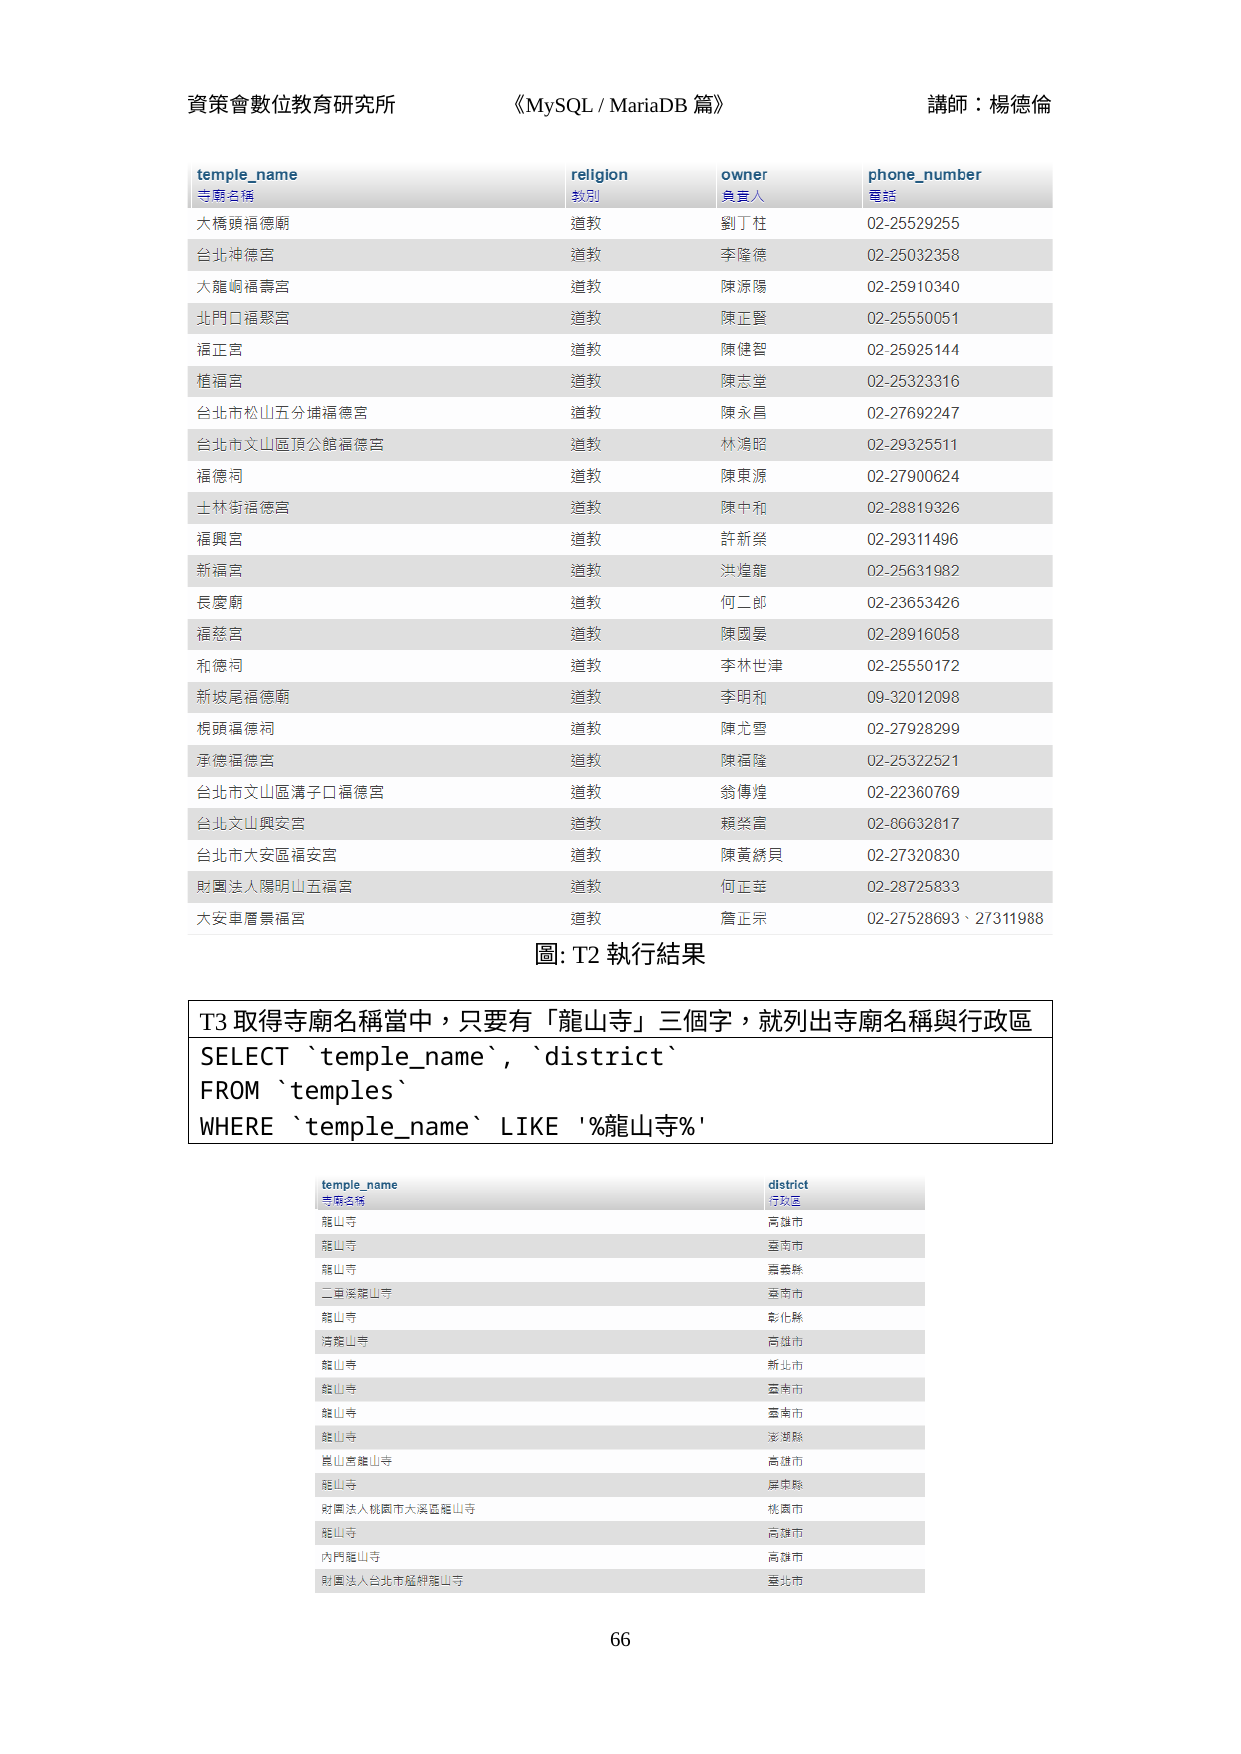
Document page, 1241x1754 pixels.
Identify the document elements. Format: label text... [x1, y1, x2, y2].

text 圖: T2 執行結果 [187, 935, 1053, 971]
picture [315, 1172, 925, 1597]
table_header T3 取得寺廟名稱當中，只要有「龍山寺」三個字，就列出寺廟名稱與行政區 [189, 1001, 1052, 1037]
picture [187, 150, 1053, 935]
table_cell SELECT `temple_name`, `district` FROM `temples` WHERE `temple_name` LIKE '%龍山寺%' [189, 1038, 1052, 1143]
